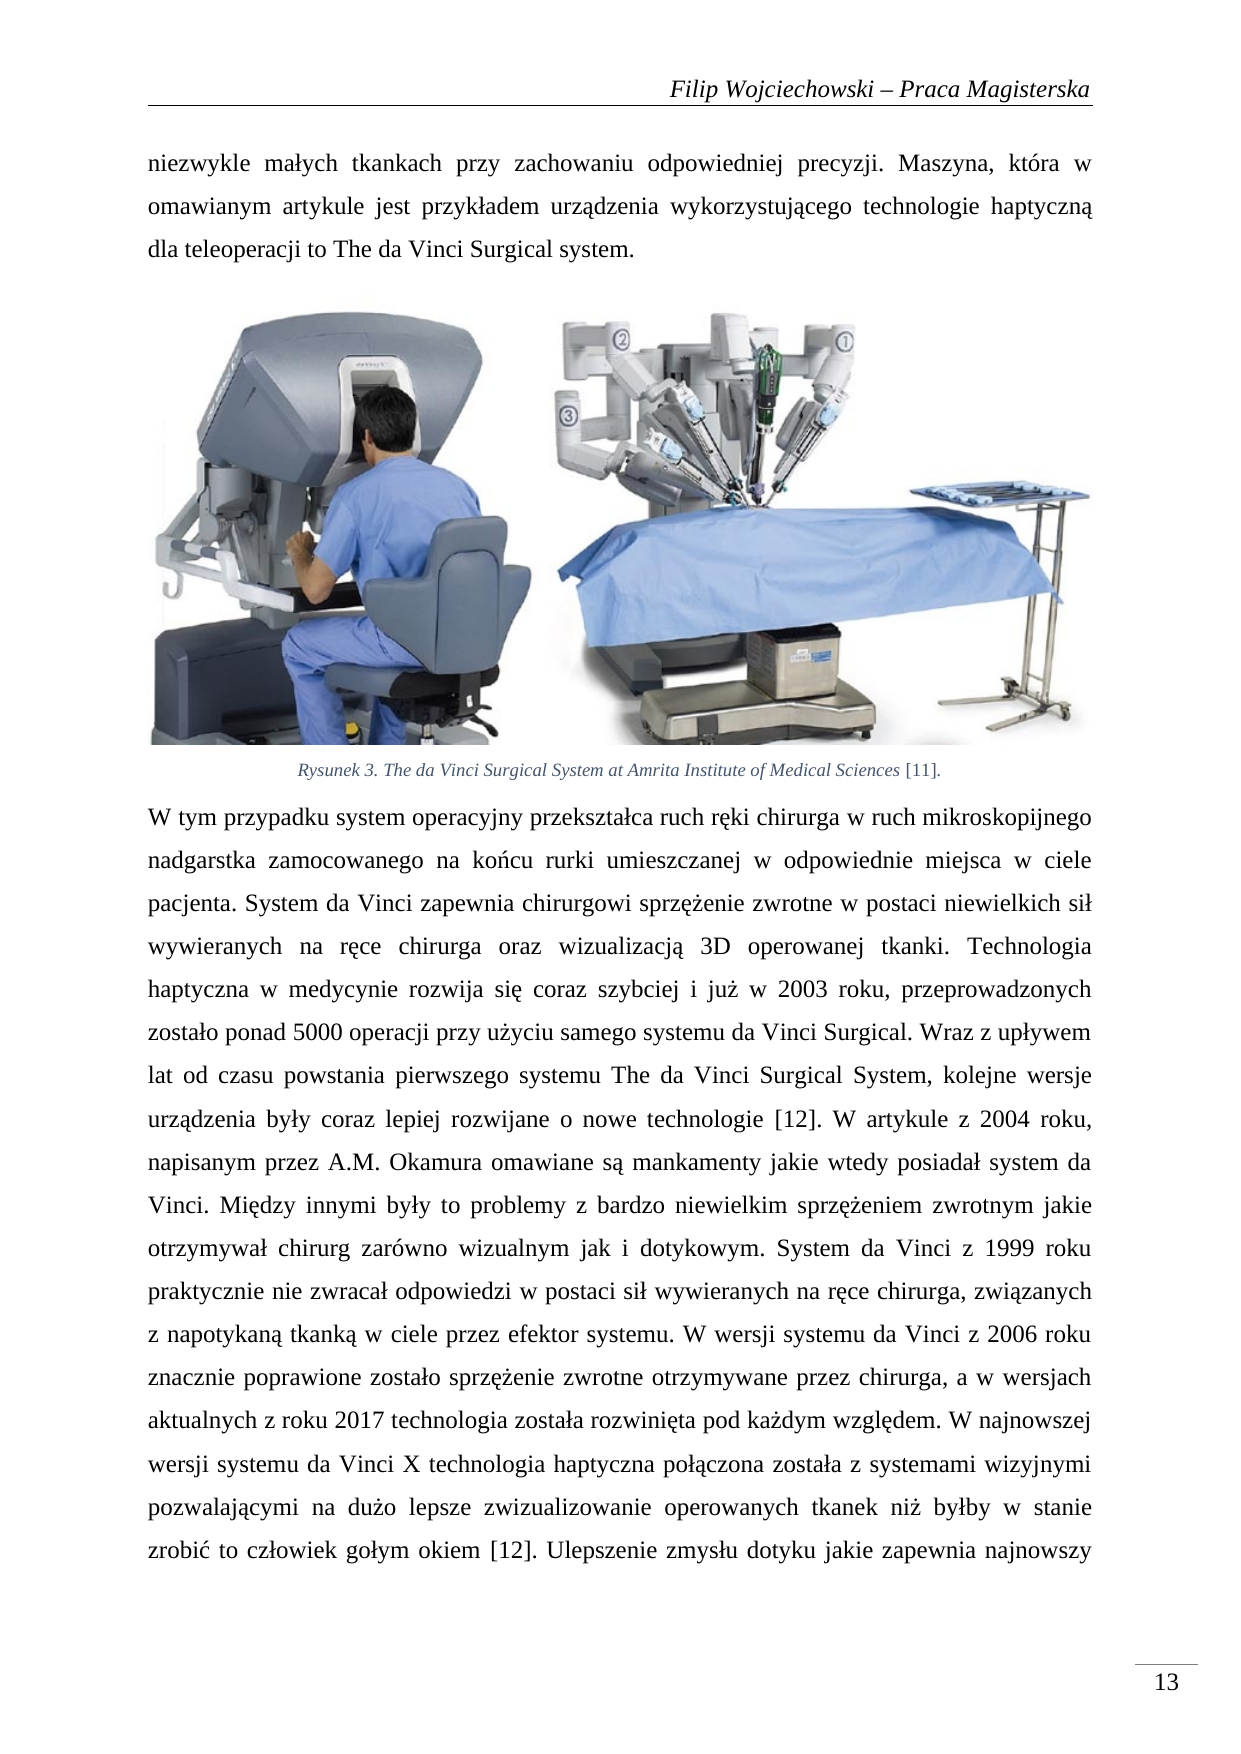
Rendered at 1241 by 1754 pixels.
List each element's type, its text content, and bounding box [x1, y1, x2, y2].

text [148, 148, 1093, 263]
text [148, 802, 1093, 1564]
text Rysunek 3. The da Vinci Surgical System at Amrita Institute of Medical Sciences [11]. [148, 759, 1093, 781]
picture [147, 277, 1093, 745]
